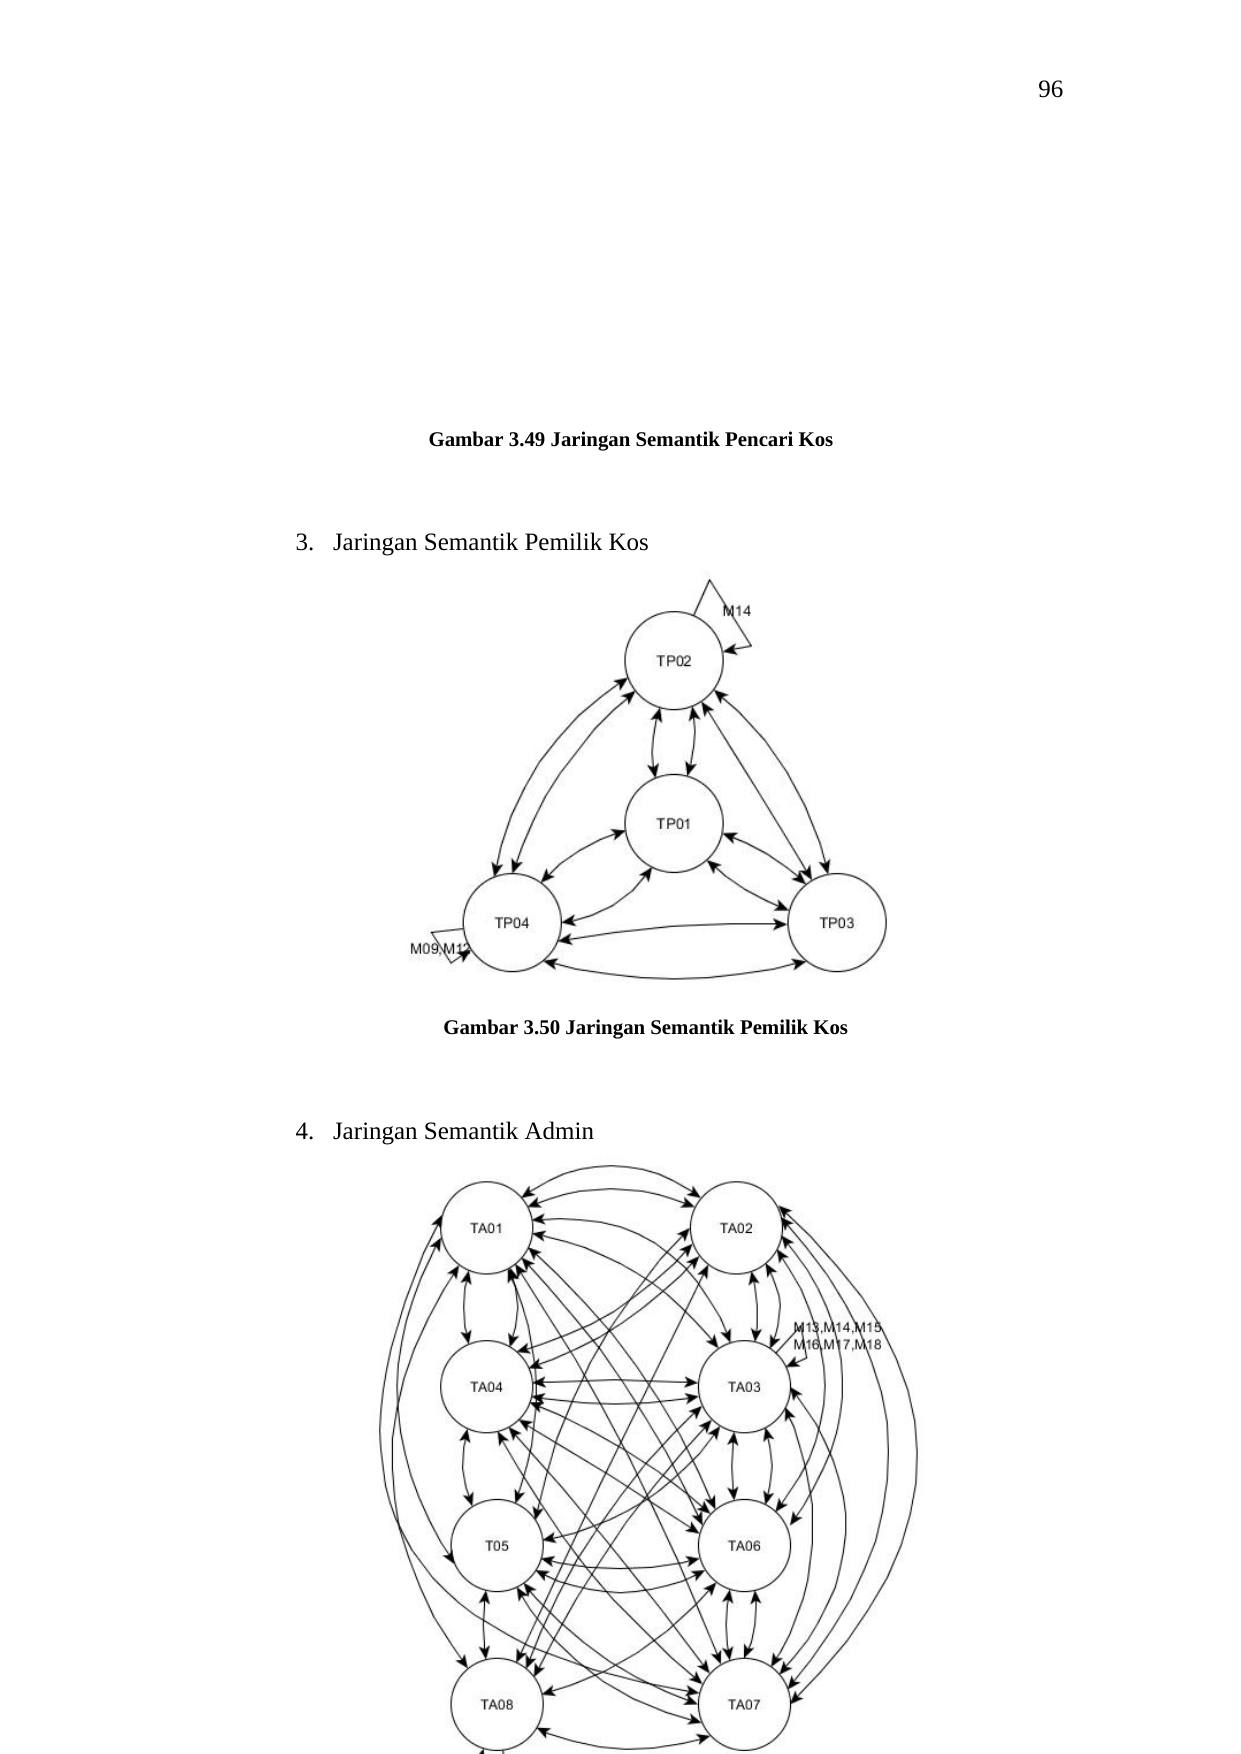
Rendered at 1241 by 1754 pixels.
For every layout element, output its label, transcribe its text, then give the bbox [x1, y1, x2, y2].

list Jaringan Semantik Pemilik Kos [295, 527, 1063, 556]
text Gambar 3.50 Jaringan Semantik Pemilik Kos [443, 1015, 1063, 1039]
text Gambar 3.49 Jaringan Semantik Pencari Kos [428, 427, 1063, 451]
picture [388, 561, 904, 998]
picture [362, 1148, 935, 1754]
list Jaringan Semantik Admin [295, 1116, 1063, 1144]
